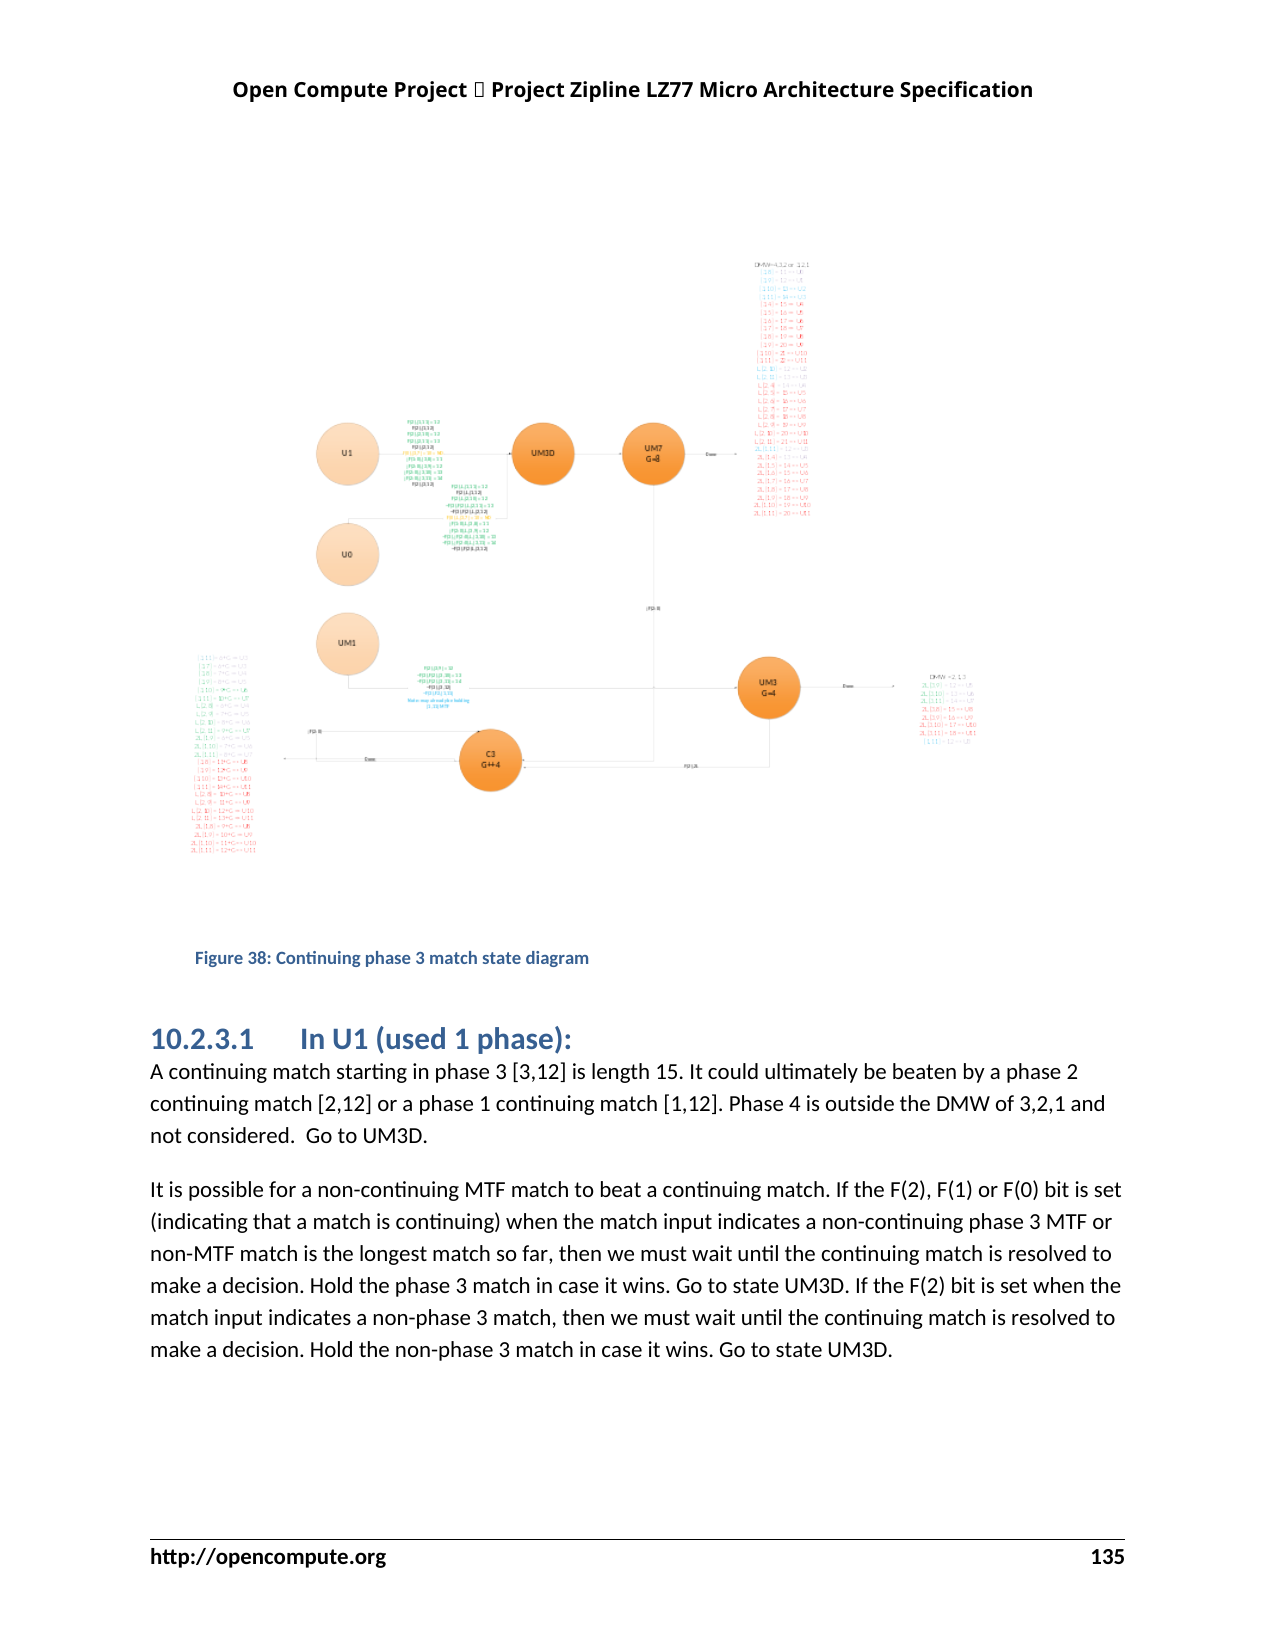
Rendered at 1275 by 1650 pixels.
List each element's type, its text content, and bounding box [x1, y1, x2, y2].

text Figure 38: Continuing phase 3 match state diagram [195, 946, 1125, 969]
subtitle In U1 (used 1 phase): [150, 1019, 1125, 1057]
text A continuing match starting in phase 3 [3,12] is length 15. It could ultimately be beaten by a phase 2 continuing match [2,12] or a phase 1 continuing match [1,12]. Phase 4 is outside the DMW of 3,2,1 and not considered. Go to UM3D. [150, 1057, 1125, 1150]
